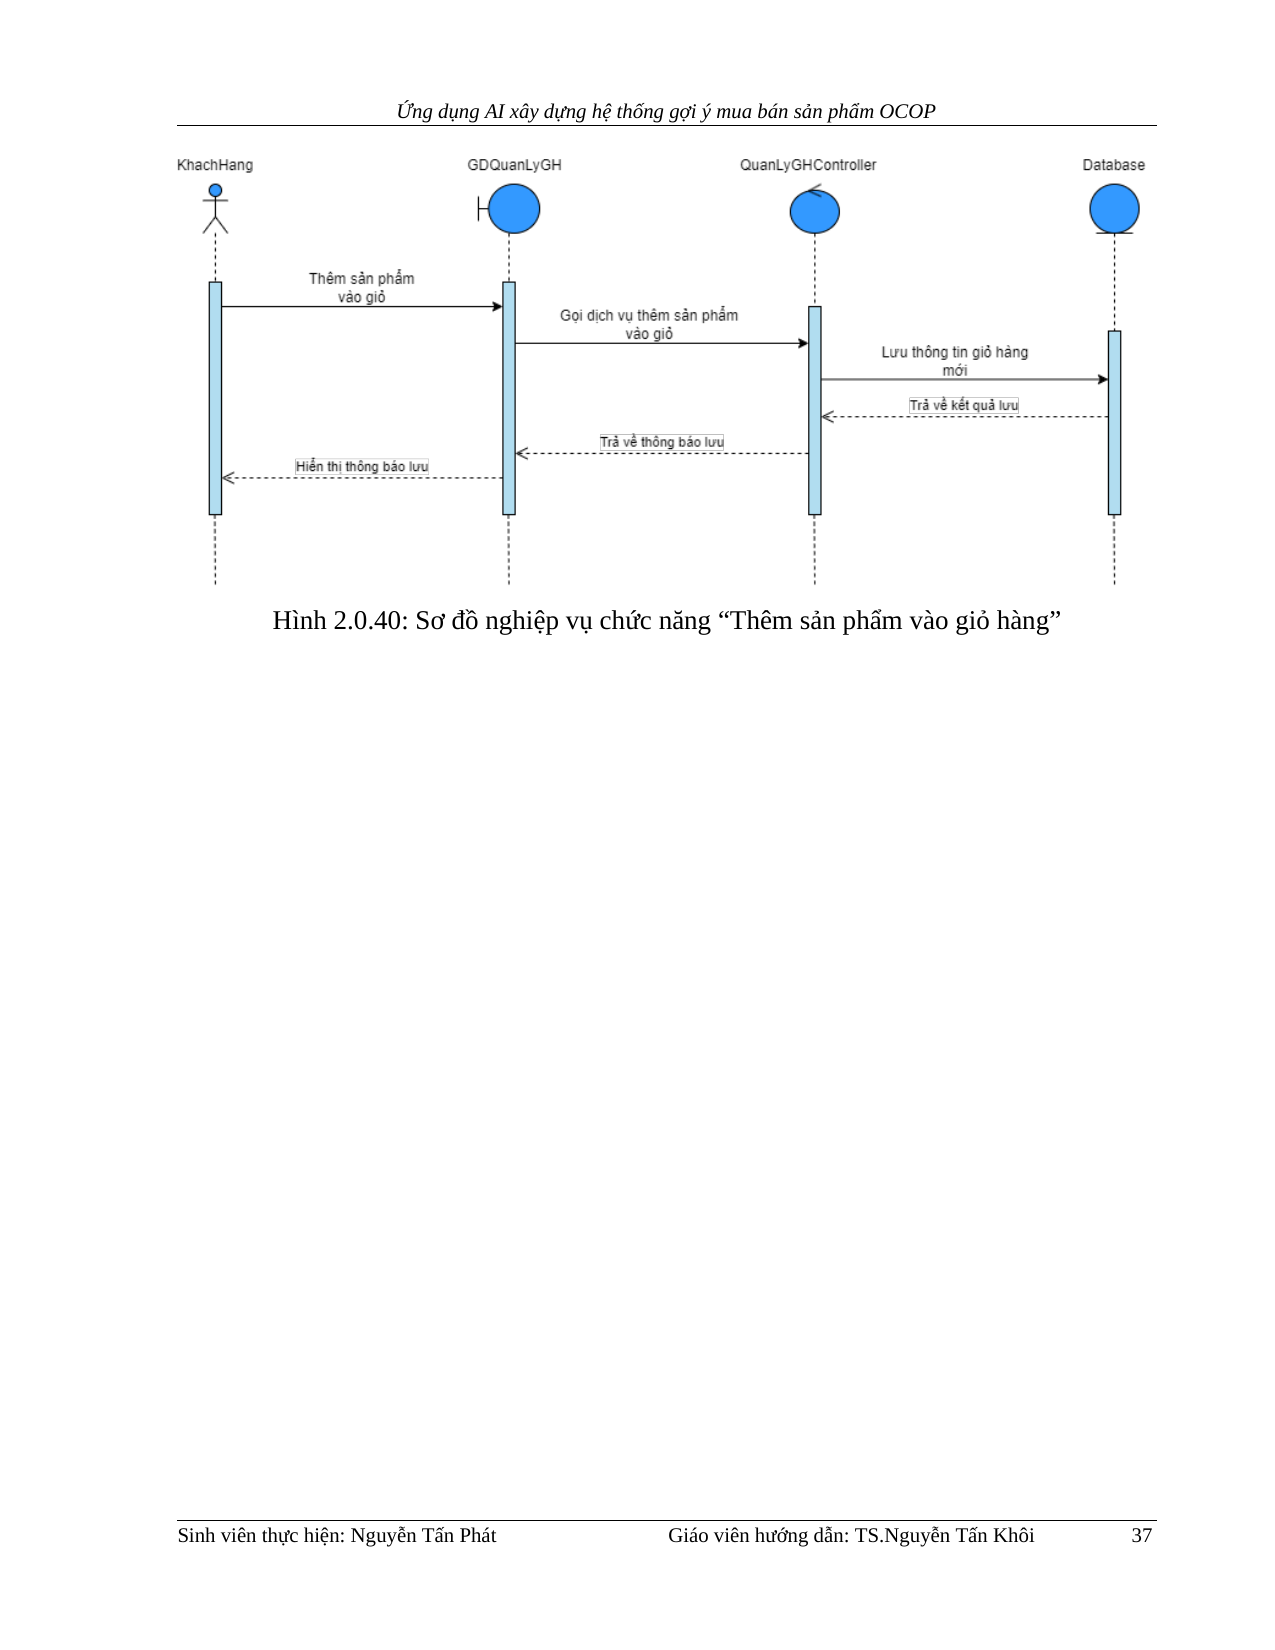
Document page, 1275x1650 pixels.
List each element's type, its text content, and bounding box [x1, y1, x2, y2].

picture [177, 147, 1152, 590]
